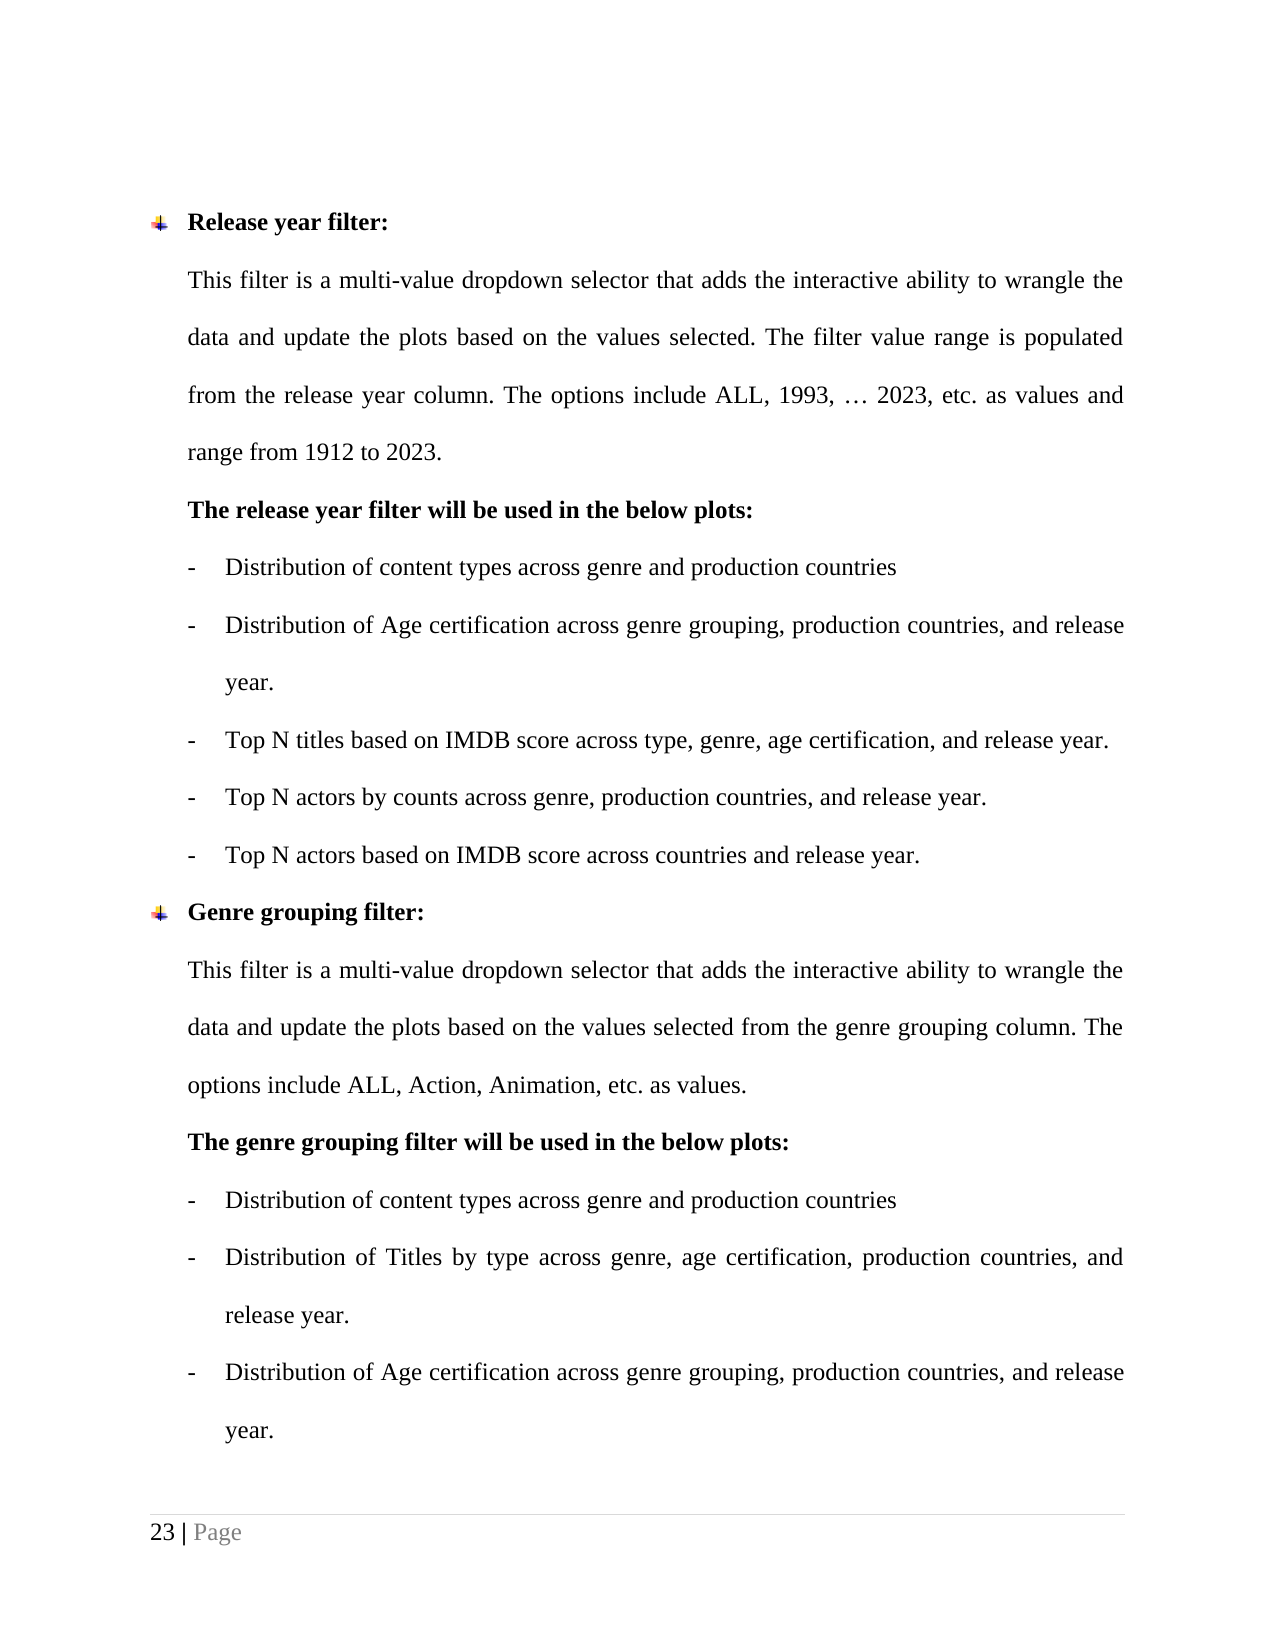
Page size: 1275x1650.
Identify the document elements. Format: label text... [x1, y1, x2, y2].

list Distribution of content types across genre and production countries [187, 1185, 1125, 1214]
list Top N actors based on IMDB score across countries and release year. [187, 840, 1125, 869]
list Top N actors by counts across genre, production countries, and release year. [187, 782, 1125, 811]
list The release year filter will be used in the below plots: [187, 495, 1125, 524]
text This filter is a multi-value dropdown selector that adds the interactive ability to wrangle the data and update the plots based on the values selected from the genre grouping column. The options include ALL, Action, Animation, etc. as values. [187, 955, 1125, 1099]
list Top N titles based on IMDB score across type, genre, age certification, and release year. [187, 725, 1125, 754]
list Distribution of Titles by type across genre, age certification, production countries, and release year. [187, 1242, 1125, 1329]
picture [151, 214, 168, 231]
list Distribution of Age certification across genre grouping, production countries, and release year. [187, 610, 1125, 696]
picture [151, 904, 168, 921]
list Release year filter: [150, 207, 1125, 236]
list Distribution of content types across genre and production countries [187, 552, 1125, 581]
list This filter is a multi-value dropdown selector that adds the interactive ability to wrangle the data and update the plots based on the values selected. The filter value range is populated from the release year column. The options include ALL, 1993, … 2023, etc. as values and range from 1912 to 2023. [187, 265, 1125, 466]
list Distribution of Age certification across genre grouping, production countries, and release year. [187, 1357, 1125, 1444]
list Genre grouping filter: [150, 897, 1125, 926]
list The genre grouping filter will be used in the below plots: [187, 1127, 1125, 1156]
